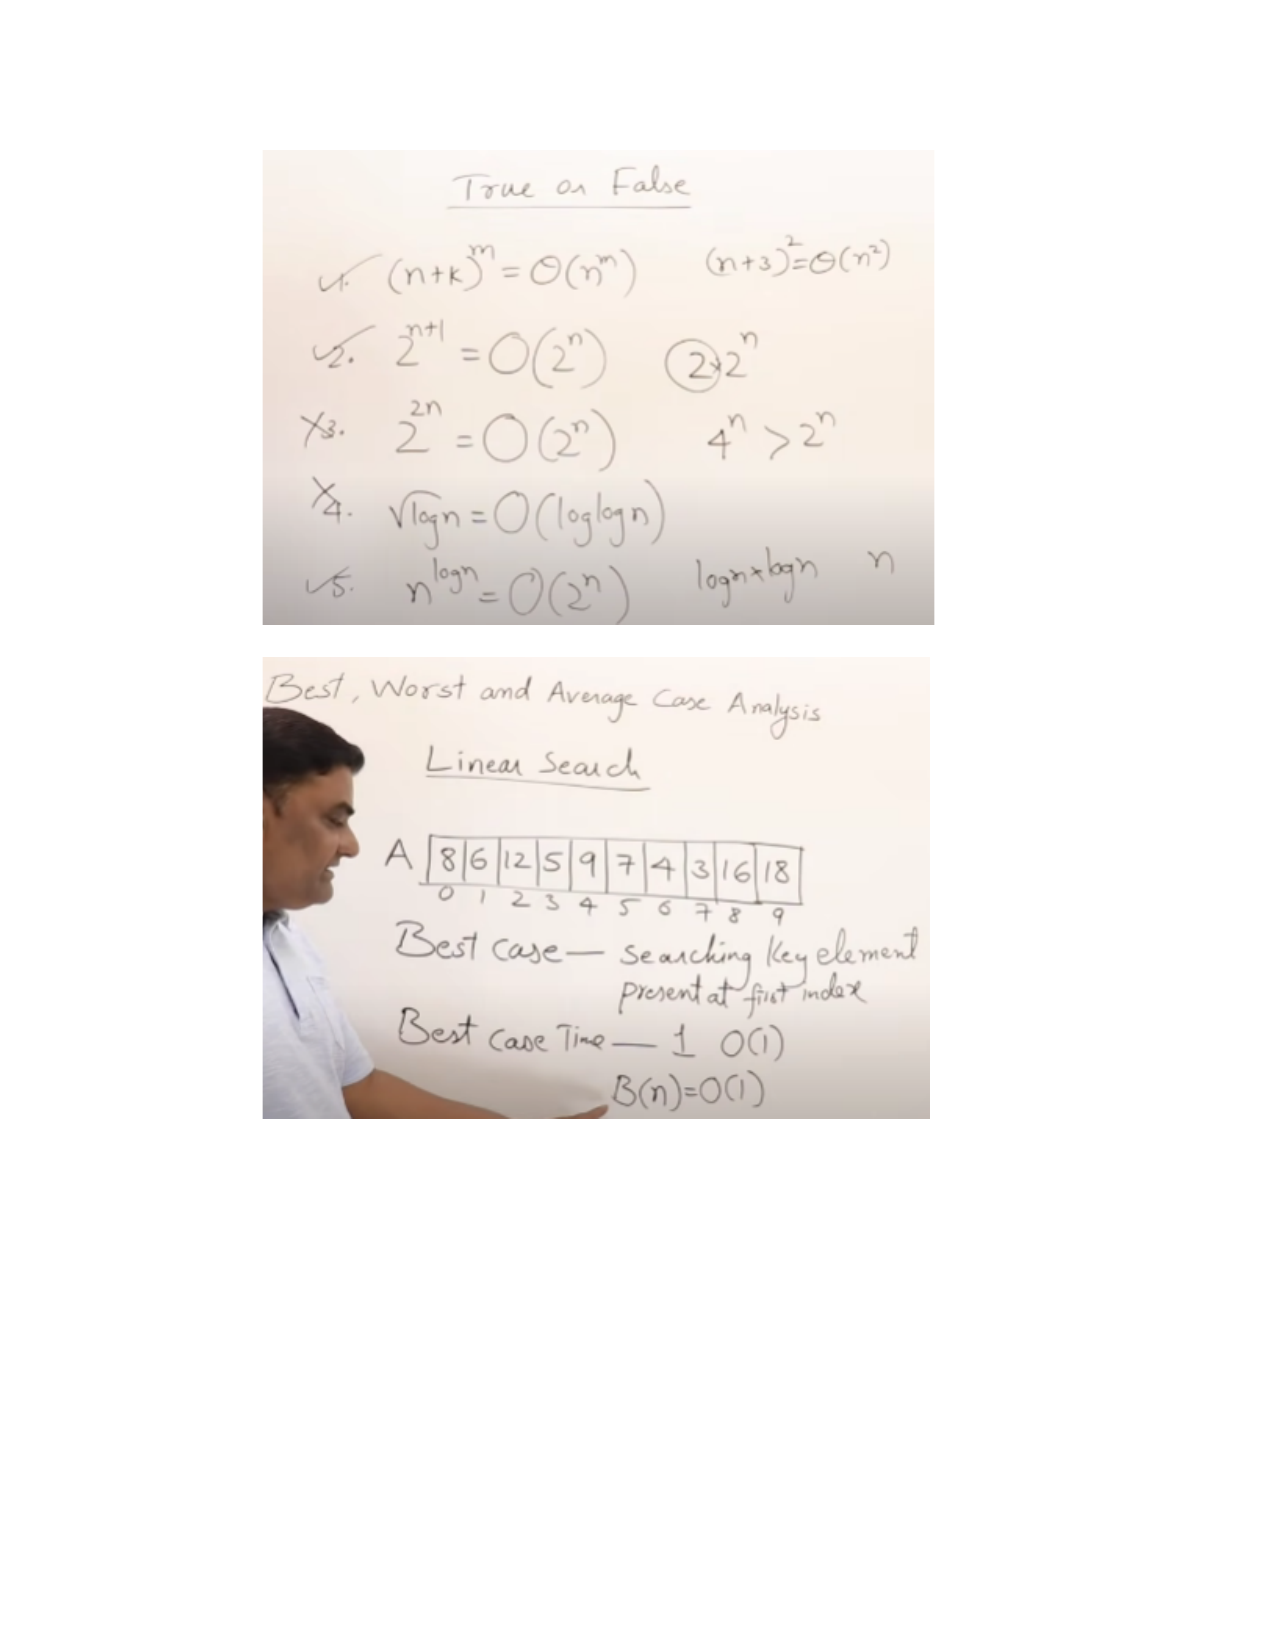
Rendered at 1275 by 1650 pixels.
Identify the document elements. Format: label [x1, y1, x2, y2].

picture [262, 150, 935, 625]
picture [262, 657, 930, 1119]
